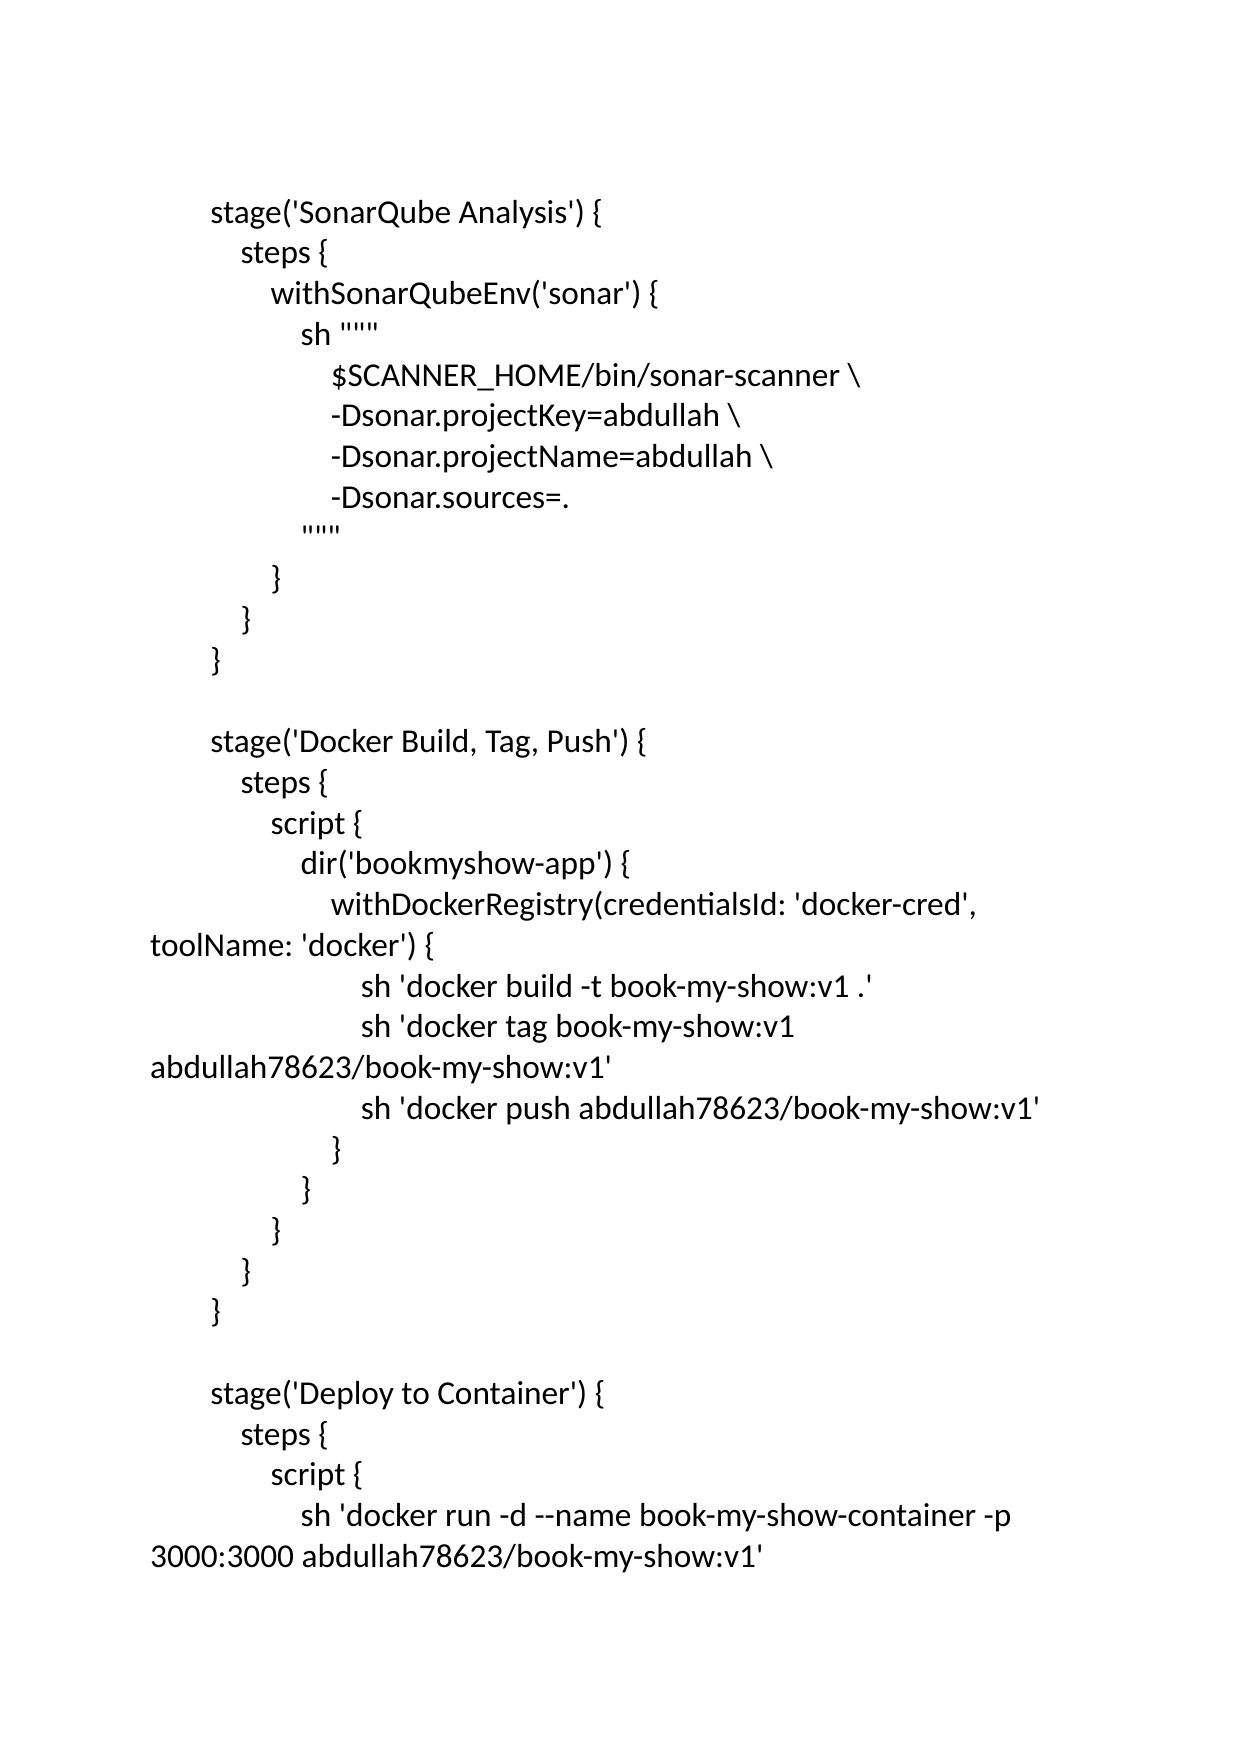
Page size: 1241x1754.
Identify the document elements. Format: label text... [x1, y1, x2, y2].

text } [150, 557, 1090, 598]
text sh 'docker push abdullah78623/book-my-show:v1' [150, 1087, 1090, 1127]
text } [150, 1127, 1090, 1168]
text } [150, 1290, 1090, 1331]
text } [150, 1250, 1090, 1290]
text sh 'docker build -t book-my-show:v1 .' [150, 964, 1090, 1005]
text withDockerRegistry(credentialsId: 'docker-cred', toolName: 'docker') { [150, 883, 1090, 964]
text script { [150, 802, 1090, 842]
text sh 'docker tag book-my-show:v1 abdullah78623/book-my-show:v1' [150, 1005, 1090, 1087]
text $SCANNER_HOME/bin/sonar-scanner \ [150, 354, 1090, 394]
text sh """ [150, 313, 1090, 354]
text sh 'docker run -d --name book-my-show-container -p 3000:3000 abdullah78623/book-my-show:v1' [150, 1494, 1090, 1576]
text -Dsonar.sources=. [150, 476, 1090, 517]
text withSonarQubeEnv('sonar') { [150, 272, 1090, 313]
text dir('bookmyshow-app') { [150, 842, 1090, 883]
text stage('SonarQube Analysis') { [150, 191, 1090, 231]
text -Dsonar.projectKey=abdullah \ [150, 394, 1090, 435]
text } [150, 639, 1090, 679]
text steps { [150, 761, 1090, 802]
text script { [150, 1453, 1090, 1494]
text steps { [150, 1413, 1090, 1453]
text } [150, 1209, 1090, 1250]
text } [150, 598, 1090, 639]
text stage('Deploy to Container') { [150, 1372, 1090, 1413]
text steps { [150, 231, 1090, 272]
text -Dsonar.projectName=abdullah \ [150, 435, 1090, 476]
text """ [150, 517, 1090, 557]
text } [150, 1168, 1090, 1209]
text stage('Docker Build, Tag, Push') { [150, 720, 1090, 761]
